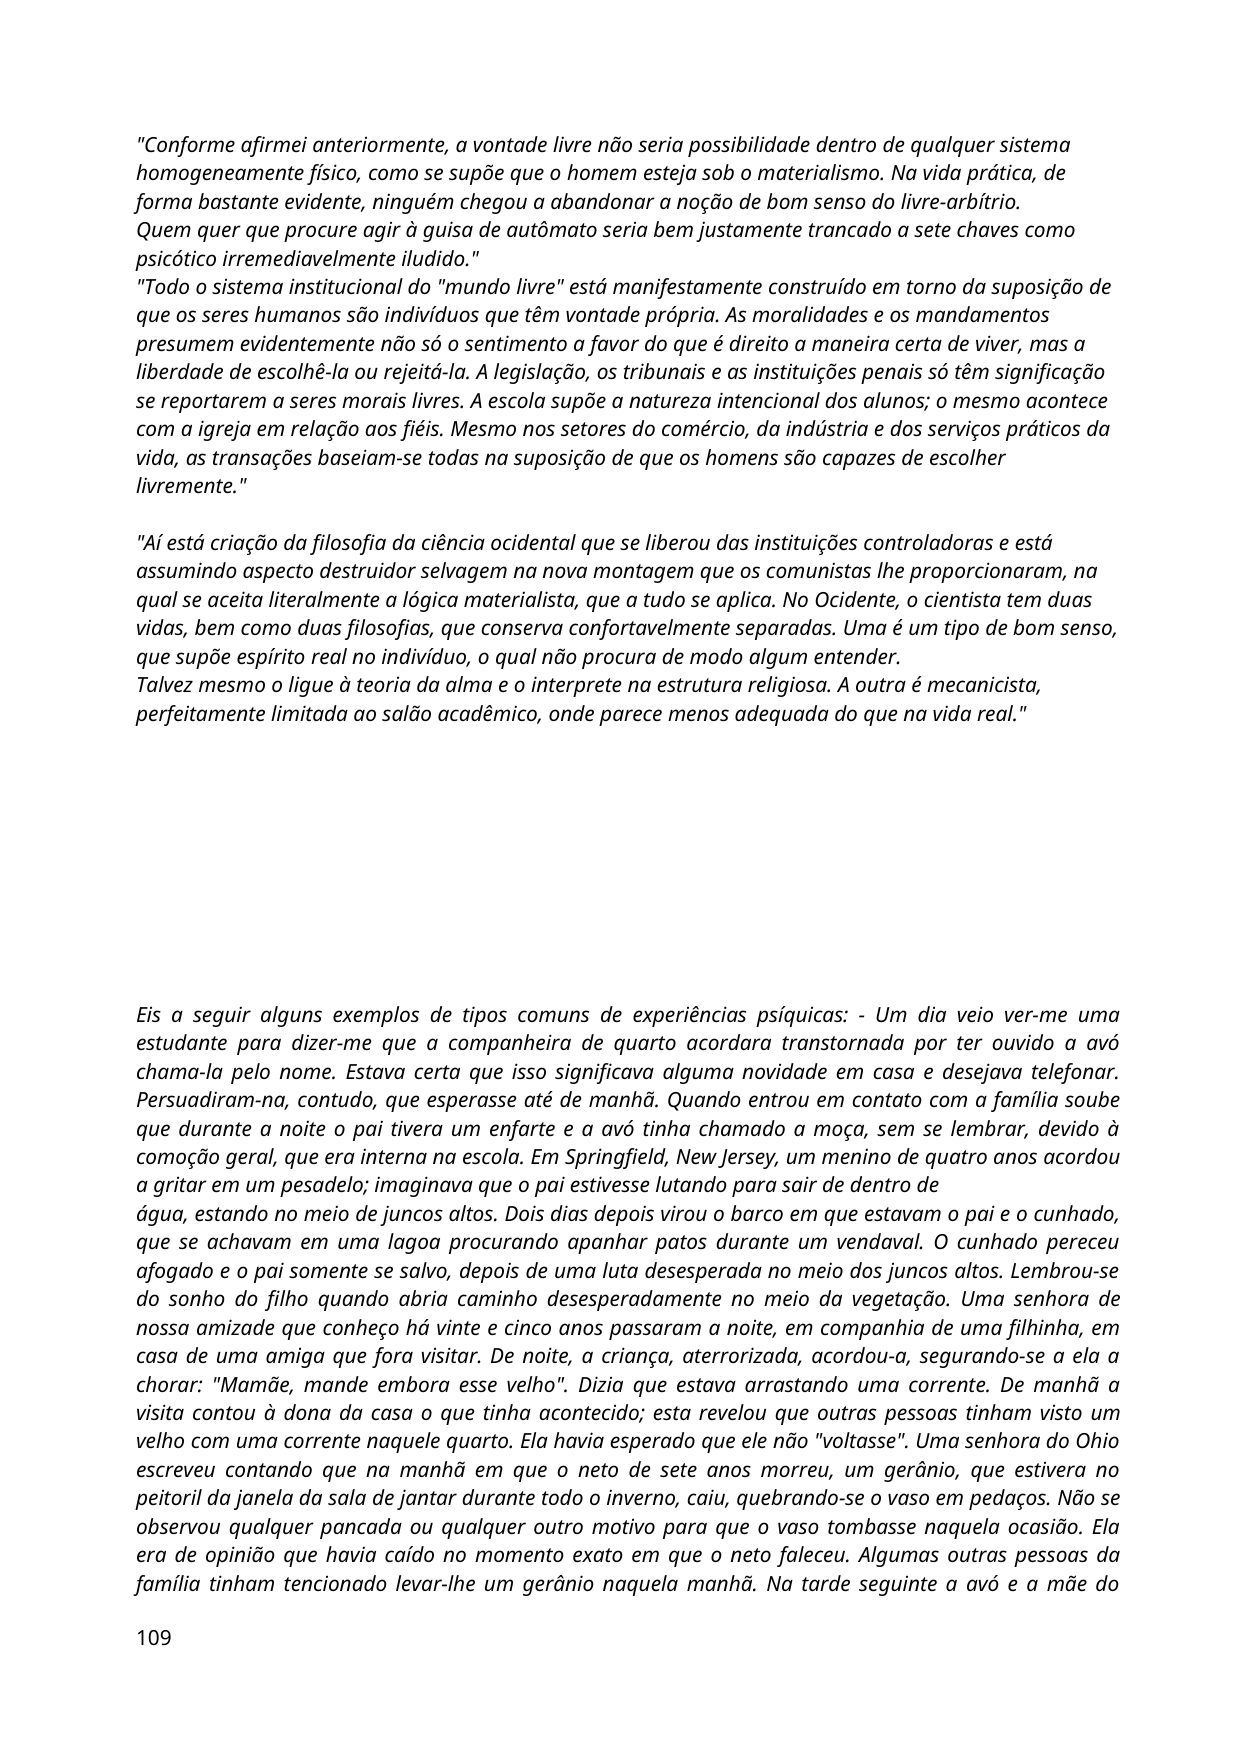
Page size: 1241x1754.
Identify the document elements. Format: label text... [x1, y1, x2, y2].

text Talvez mesmo o ligue à teoria da alma e o interprete na estrutura religiosa. A outra é mecanicista, perfeitamente limitada ao salão acadêmico, onde parece menos adequada do que na vida real." [136, 670, 1122, 727]
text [136, 1199, 1122, 1597]
text "Conforme afirmei anteriormente, a vontade livre não seria possibilidade dentro de qualquer sistema homogeneamente físico, como se supõe que o homem esteja sob o materialismo. Na vida prática, de forma bastante evidente, ninguém chegou a abandonar a noção de bom senso do livre-arbítrio. [136, 130, 1122, 215]
text "Aí está criação da filosofia da ciência ocidental que se liberou das instituições controladoras e está assumindo aspecto destruidor selvagem na nova montagem que os comunistas lhe proporcionaram, na qual se aceita literalmente a lógica materialista, que a tudo se aplica. No Ocidente, o cientista tem duas vidas, bem como duas filosofias, que conserva confortavelmente separadas. Uma é um tipo de bom senso, que supõe espírito real no indivíduo, o qual não procura de modo algum entender. [136, 528, 1122, 670]
text Eis a seguir alguns exemplos de tipos comuns de experiências psíquicas: - Um dia veio ver-me uma estudante para dizer-me que a companheira de quarto acordara transtornada por ter ouvido a avó chama-la pelo nome. Estava certa que isso significava alguma novidade em casa e desejava telefonar. Persuadiram-na, contudo, que esperasse até de manhã. Quando entrou em contato com a família soube que durante a noite o pai tivera um enfarte e a avó tinha chamado a moça, sem se lembrar, devido à comoção geral, que era interna na escola. Em Springfield, New Jersey, um menino de quatro anos acordou a gritar em um pesadelo; imaginava que o pai estivesse lutando para sair de dentro de [136, 1000, 1122, 1199]
text "Todo o sistema institucional do "mundo livre" está manifestamente construído em torno da suposição de que os seres humanos são indivíduos que têm vontade própria. As moralidades e os mandamentos presumem evidentemente não só o sentimento a favor do que é direito a maneira certa de viver, mas a liberdade de escolhê-la ou rejeitá-la. A legislação, os tribunais e as instituições penais só têm significação se reportarem a seres morais livres. A escola supõe a natureza intencional dos alunos; o mesmo acontece com a igreja em relação aos fiéis. Mesmo nos setores do comércio, da indústria e dos serviços práticos da vida, as transações baseiam-se todas na suposição de que os homens são capazes de escolher livremente." [136, 272, 1122, 499]
text Quem quer que procure agir à guisa de autômato seria bem justamente trancado a sete chaves como psicótico irremediavelmente iludido." [136, 215, 1122, 272]
